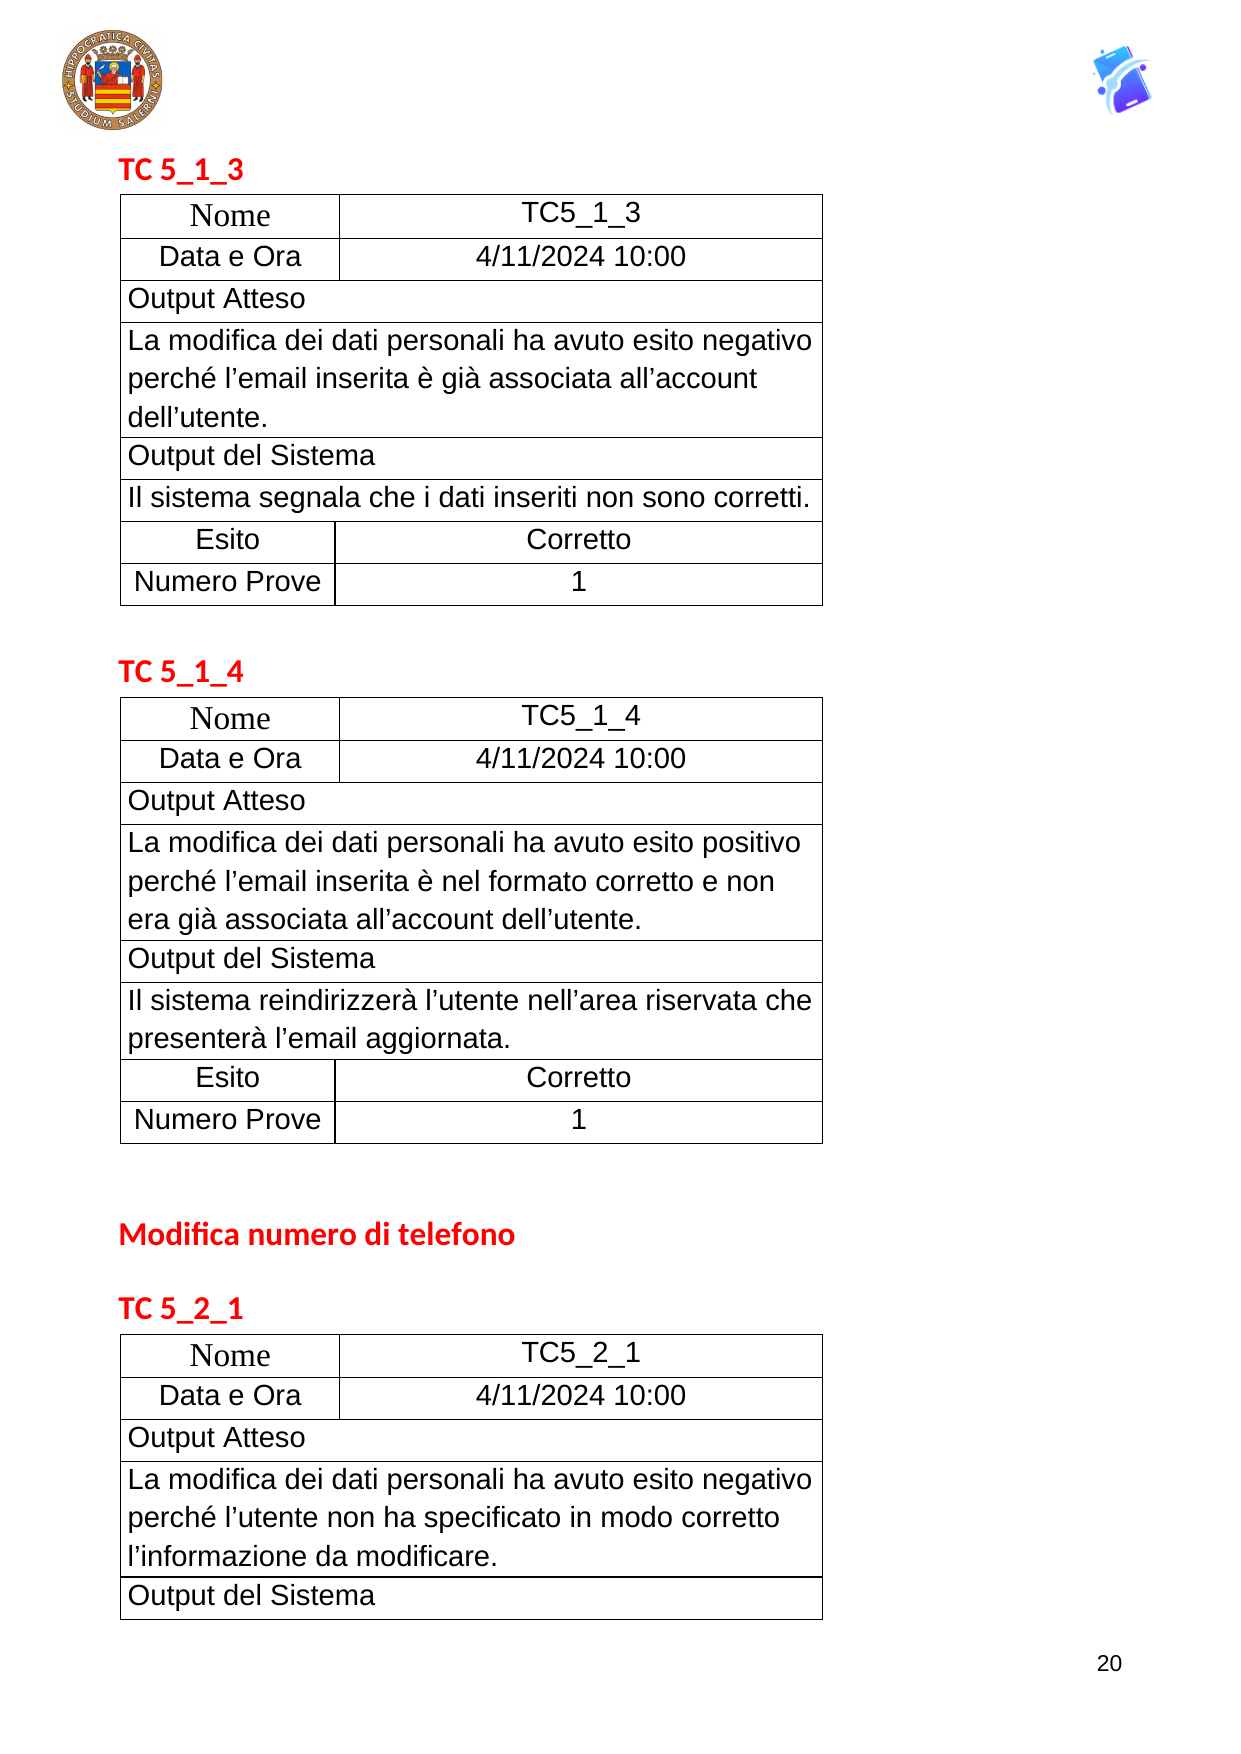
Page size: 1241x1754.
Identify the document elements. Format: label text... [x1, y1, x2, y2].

table_cell La modifica dei dati personali ha avuto esito negativo perché l’utente non ha specificato in modo corretto l’informazione da modificare. [121, 1462, 822, 1576]
table_cell Output del Sistema [121, 941, 822, 982]
table_header TC5_2_1 [340, 1335, 822, 1377]
table_cell 4/11/2024 10:00 [340, 741, 822, 782]
table_cell Corretto [336, 1060, 822, 1101]
table_cell Output del Sistema [121, 438, 822, 479]
table_cell Esito [121, 1060, 334, 1101]
table_cell Numero Prove [121, 564, 334, 605]
table_cell Esito [121, 522, 334, 563]
table_cell Output Atteso [121, 1420, 822, 1461]
table_cell La modifica dei dati personali ha avuto esito positivo perché l’email inserita è nel formato corretto e non era già associata all’account dell’utente. [121, 825, 822, 940]
table_header Nome [121, 1335, 339, 1377]
table_cell Data e Ora [121, 741, 339, 782]
table_cell 4/11/2024 10:00 [340, 1378, 822, 1419]
table_cell Output del Sistema [121, 1578, 822, 1618]
table_cell Data e Ora [121, 239, 339, 279]
subtitle Modifica numero di telefono [118, 1213, 1122, 1253]
table_cell 1 [336, 564, 822, 605]
table_cell 4/11/2024 10:00 [340, 239, 822, 279]
table_cell 1 [336, 1102, 822, 1143]
table_cell Numero Prove [121, 1102, 334, 1143]
table_cell Output Atteso [121, 281, 822, 322]
table_header Nome [121, 698, 339, 740]
text TC 5_2_1 [118, 1287, 1122, 1328]
table_cell Data e Ora [121, 1378, 339, 1419]
table_cell Output Atteso [121, 783, 822, 824]
table_cell Il sistema reindirizzerà l’utente nell’area riservata che presenterà l’email aggiornata. [121, 983, 822, 1059]
table_header Nome [121, 195, 339, 238]
picture [1066, 25, 1178, 147]
table_header TC5_1_3 [340, 195, 822, 238]
table_cell Il sistema segnala che i dati inseriti non sono corretti. [121, 480, 822, 521]
table_cell La modifica dei dati personali ha avuto esito negativo perché l’email inserita è già associata all’account dell’utente. [121, 323, 822, 437]
picture [61, 29, 163, 131]
table_cell Corretto [336, 522, 822, 563]
table_header TC5_1_4 [340, 698, 822, 740]
text TC 5_1_3 [118, 148, 1122, 188]
text TC 5_1_4 [118, 650, 1122, 691]
